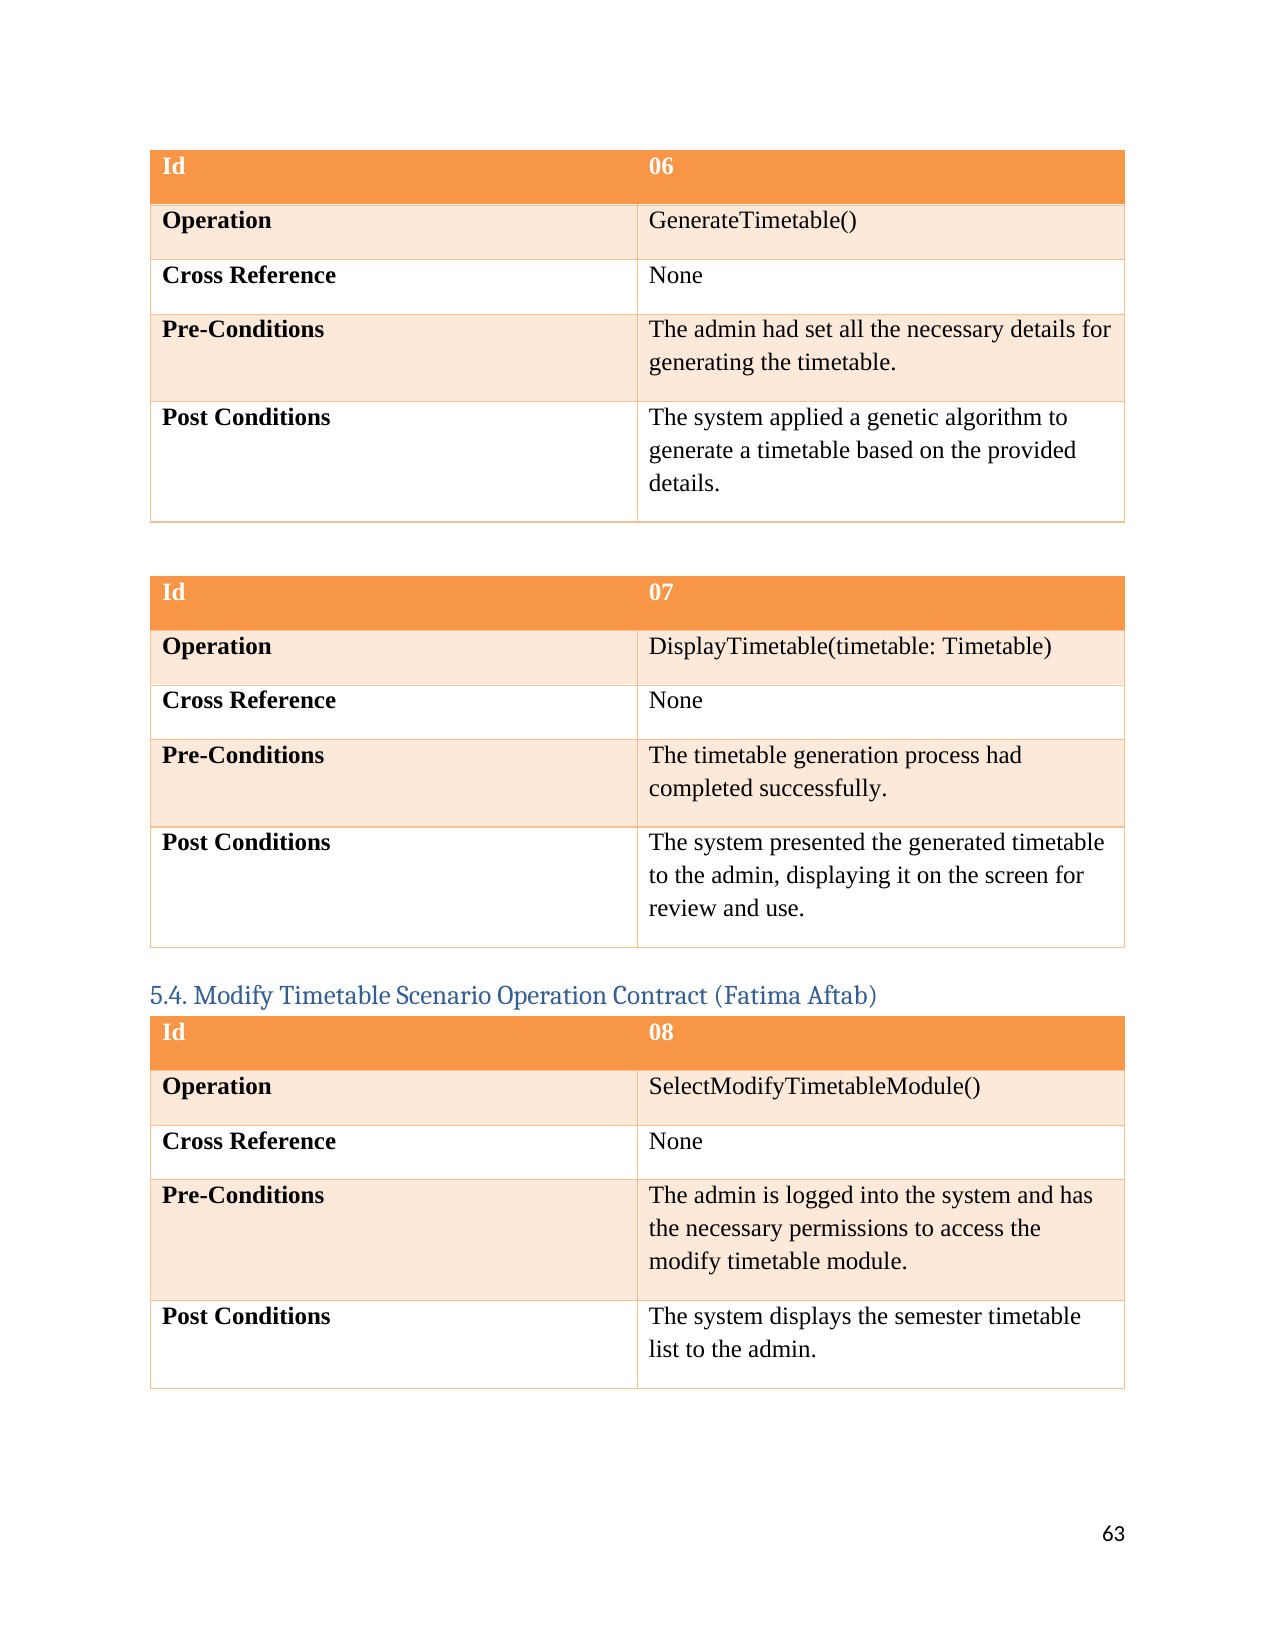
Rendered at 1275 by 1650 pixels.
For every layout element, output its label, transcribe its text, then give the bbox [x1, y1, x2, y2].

table_cell None [638, 260, 1124, 313]
table_cell Cross Reference [151, 260, 637, 313]
table_cell The timetable generation process had completed successfully. [638, 740, 1124, 826]
table_header Id [151, 151, 637, 204]
subtitle 5.4. Modify Timetable Scenario Operation Contract (Fatima Aftab) [150, 980, 1125, 1011]
table_cell The admin had set all the necessary details for generating the timetable. [638, 315, 1124, 401]
table_cell Operation [151, 631, 637, 684]
table_cell None [638, 686, 1124, 739]
table_cell Pre-Conditions [151, 315, 637, 401]
table_cell The system displays the semester timetable list to the admin. [638, 1301, 1124, 1387]
table_cell Pre-Conditions [151, 1180, 637, 1300]
table_cell Pre-Conditions [151, 740, 637, 826]
table_cell None [638, 1126, 1124, 1179]
table_cell Operation [151, 206, 637, 259]
table_header 06 [638, 151, 1124, 204]
table_cell Post Conditions [151, 828, 637, 947]
table_cell Cross Reference [151, 1126, 637, 1179]
table_header 08 [638, 1017, 1124, 1070]
table_cell The system applied a genetic algorithm to generate a timetable based on the provided details. [638, 402, 1124, 521]
table_cell The system presented the generated timetable to the admin, displaying it on the screen for review and use. [638, 828, 1124, 947]
table_cell The admin is logged into the system and has the necessary permissions to access the modify timetable module. [638, 1180, 1124, 1300]
table_cell DisplayTimetable(timetable: Timetable) [638, 631, 1124, 684]
table_header Id [151, 577, 637, 630]
table_cell Cross Reference [151, 686, 637, 739]
table_cell Post Conditions [151, 402, 637, 521]
table_cell SelectModifyTimetableModule() [638, 1071, 1124, 1125]
table_header Id [151, 1017, 637, 1070]
table_header 07 [638, 577, 1124, 630]
table_cell Operation [151, 1071, 637, 1125]
table_cell Post Conditions [151, 1301, 637, 1387]
table_cell GenerateTimetable() [638, 206, 1124, 259]
